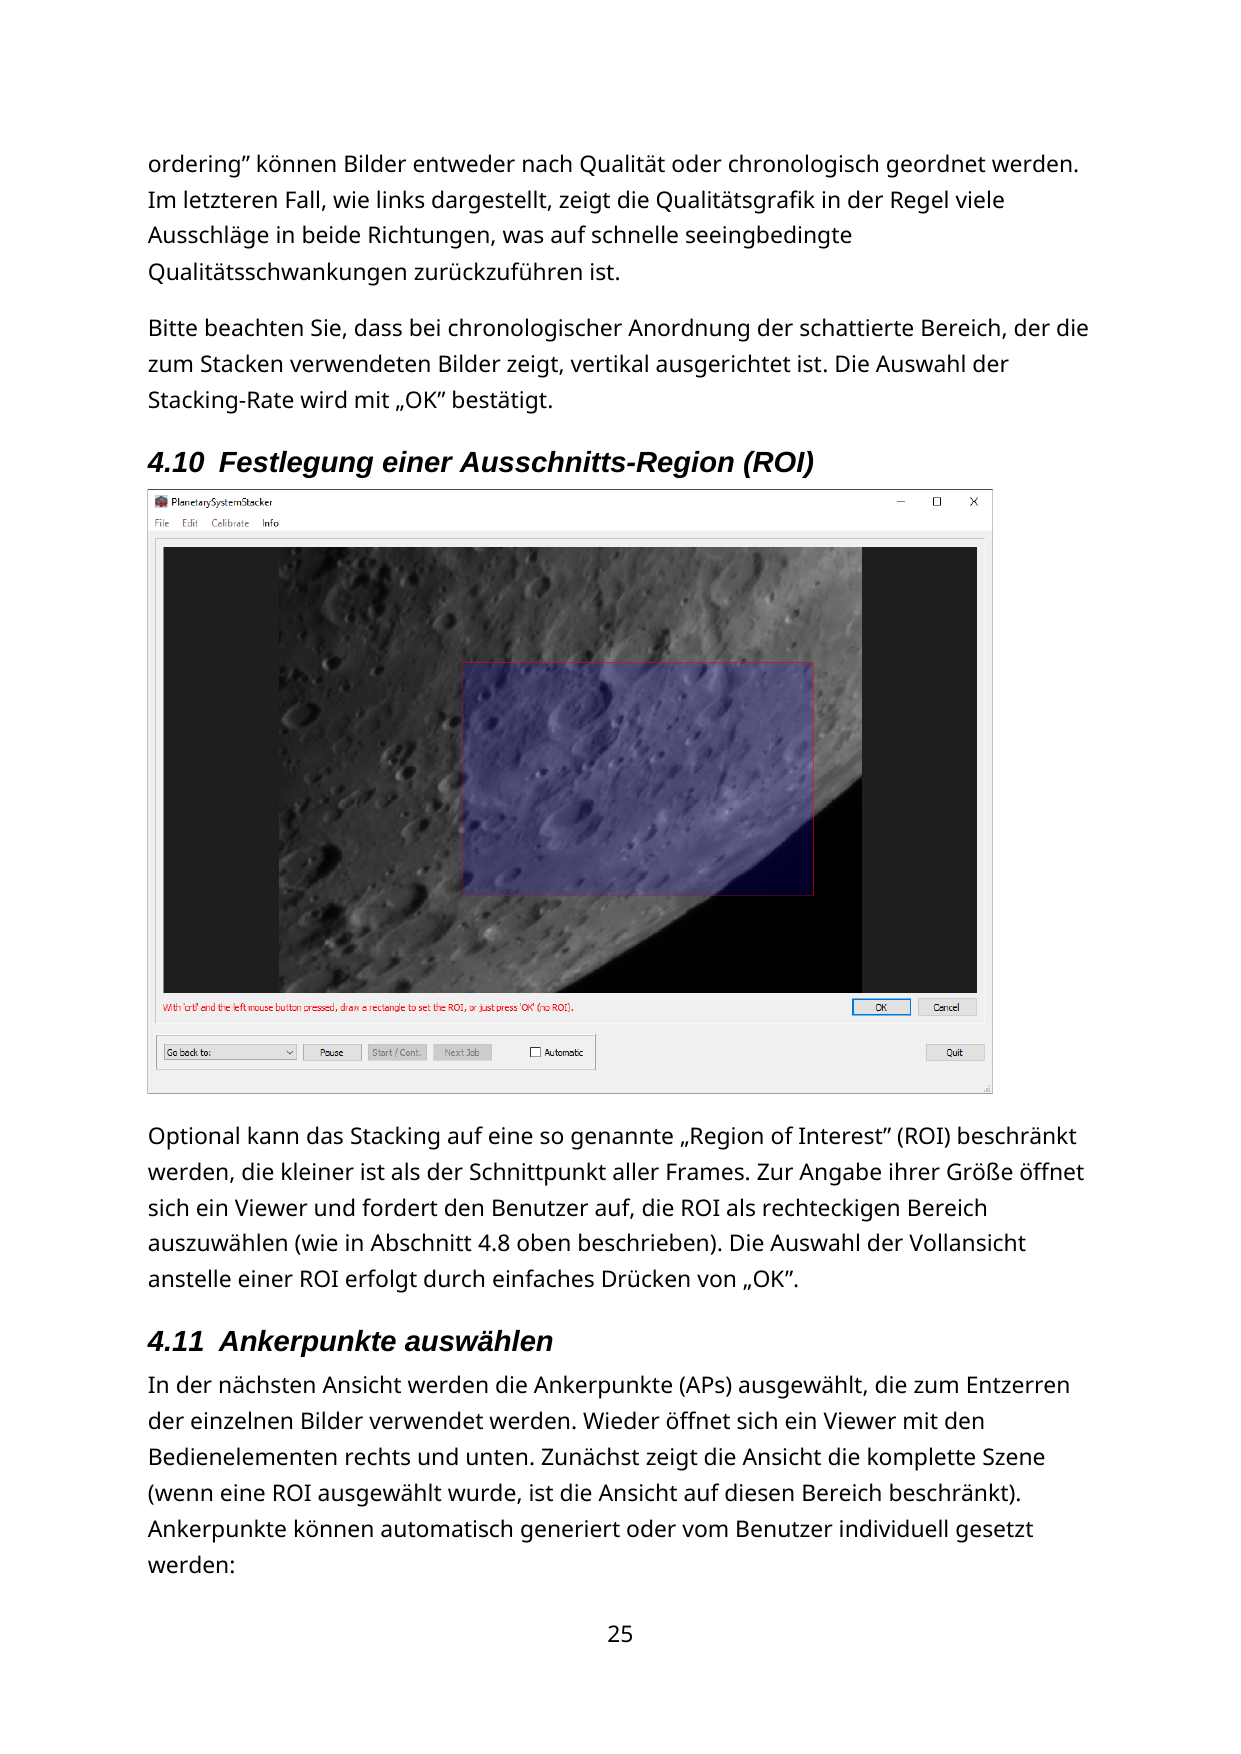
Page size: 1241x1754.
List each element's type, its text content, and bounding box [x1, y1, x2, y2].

picture [147, 489, 993, 1094]
text In der nächsten Ansicht werden die Ankerpunkte (APs) ausgewählt, die zum Entzerren der einzelnen Bilder verwendet werden. Wieder öffnet sich ein Viewer mit den Bedienelementen rechts und unten. Zunächst zeigt die Ansicht die komplette Szene (wenn eine ROI ausgewählt wurde, ist die Ansicht auf diesen Bereich beschränkt). Ankerpunkte können automatisch generiert oder vom Benutzer individuell gesetzt werden: [148, 1369, 1093, 1580]
subtitle Ankerpunkte auswählen [148, 1324, 1093, 1358]
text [148, 148, 1093, 287]
subtitle Festlegung einer Ausschnitts-Region (ROI) [148, 445, 1093, 478]
text Bitte beachten Sie, dass bei chronologischer Anordnung der schattierte Bereich, der die zum Stacken verwendeten Bilder zeigt, vertikal ausgerichtet ist. Die Auswahl der Stacking-Rate wird mit „OK” bestätigt. [148, 312, 1093, 415]
text Optional kann das Stacking auf eine so genannte „Region of Interest” (ROI) beschränkt werden, die kleiner ist als der Schnittpunkt aller Frames. Zur Angabe ihrer Größe öffnet sich ein Viewer und fordert den Benutzer auf, die ROI als rechteckigen Bereich auszuwählen (wie in Abschnitt 4.8 oben beschrieben). Die Auswahl der Vollansicht anstelle einer ROI erfolgt durch einfaches Drücken von „OK”. [148, 1119, 1093, 1294]
